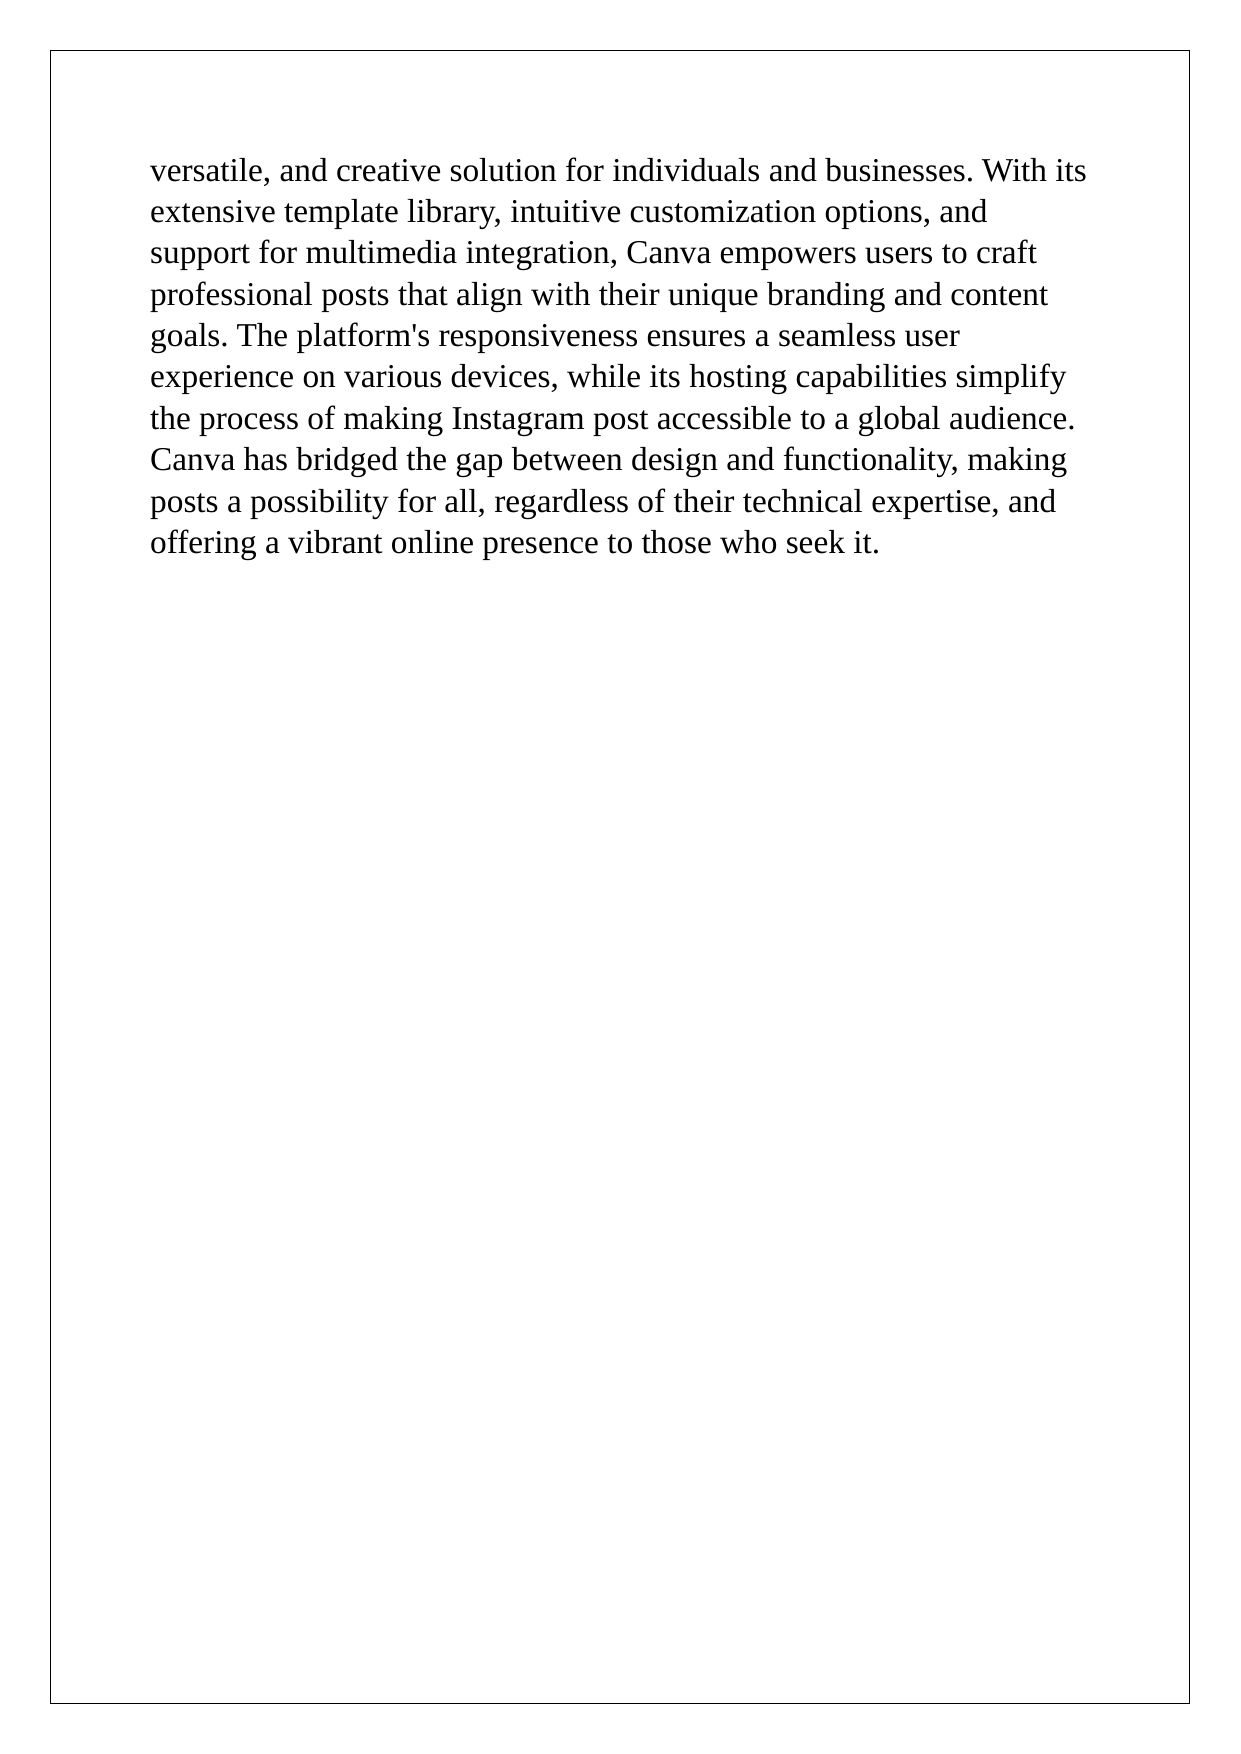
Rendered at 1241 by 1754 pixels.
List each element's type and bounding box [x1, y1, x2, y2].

text [150, 150, 1090, 561]
